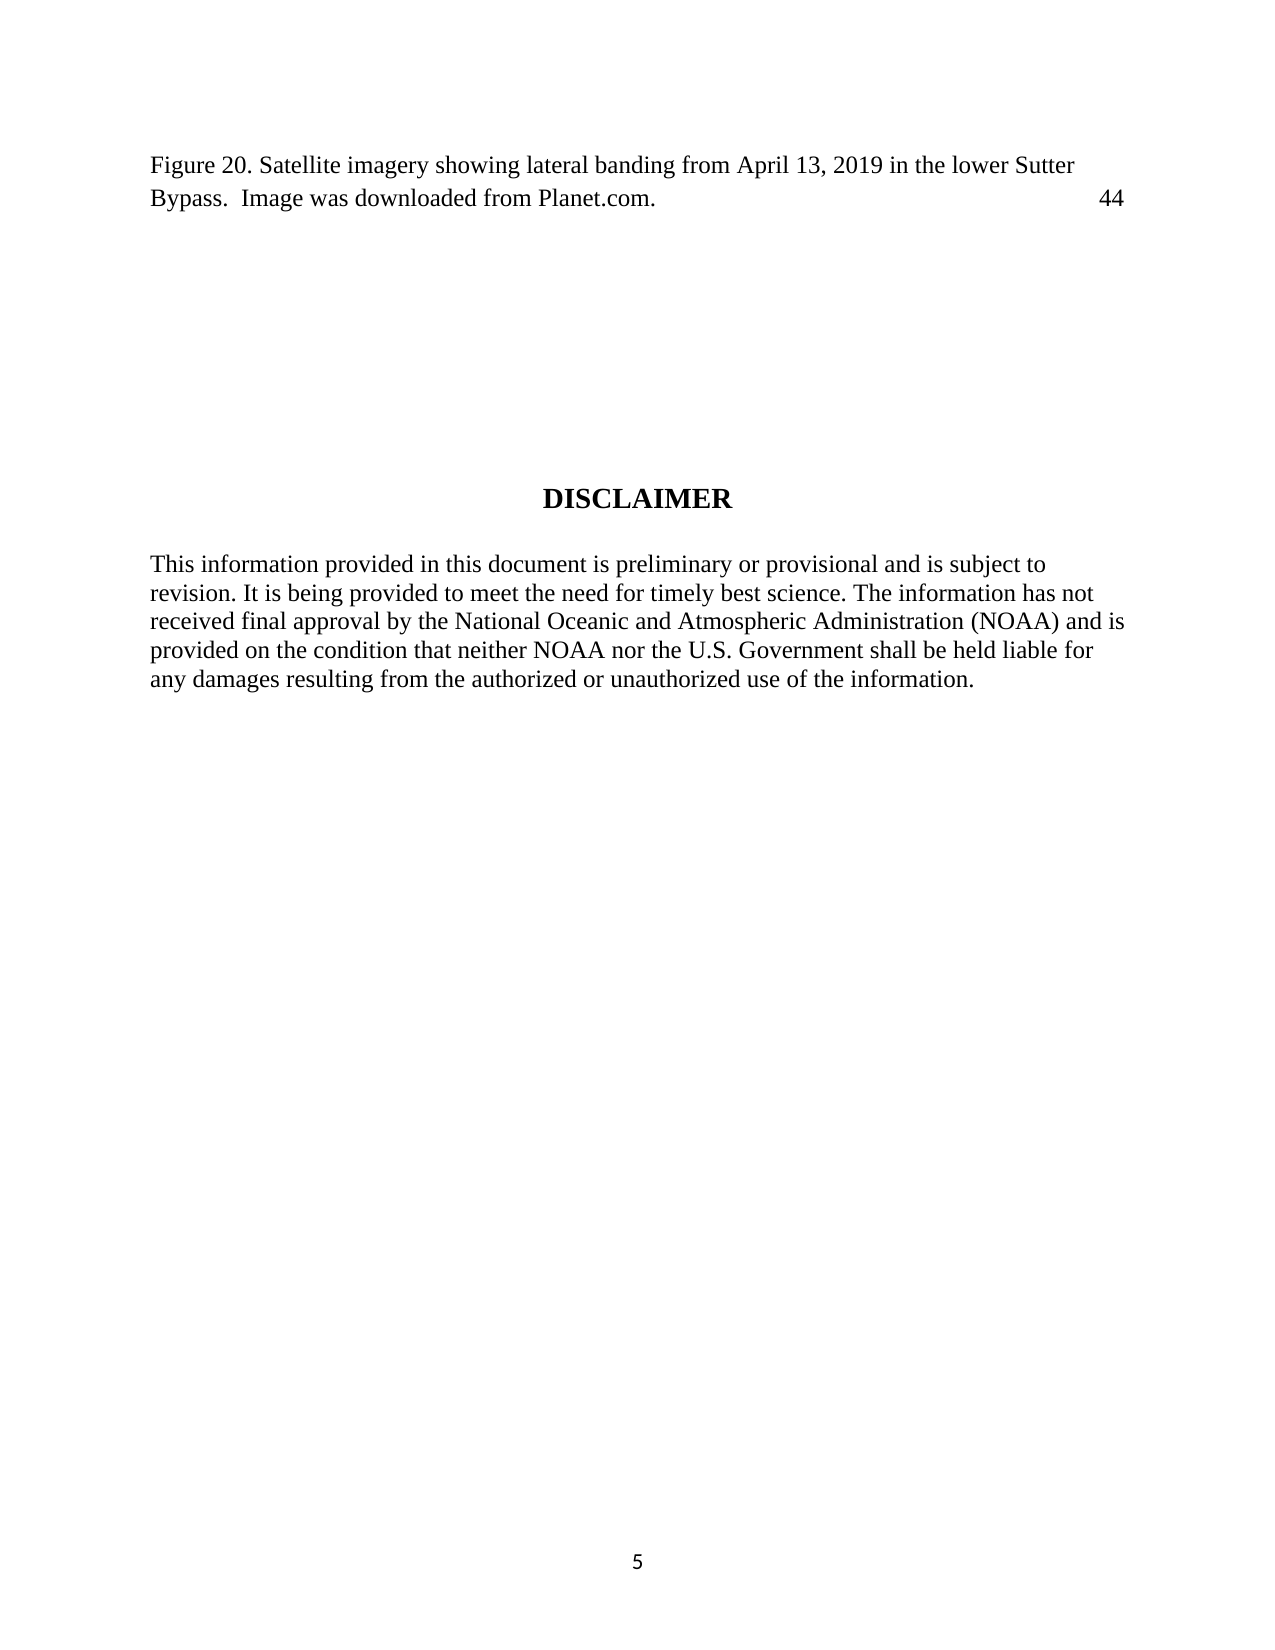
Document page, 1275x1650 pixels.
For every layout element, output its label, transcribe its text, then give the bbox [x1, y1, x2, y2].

subtitle This information provided in this document is preliminary or provisional and is subject to revision. It is being provided to meet the need for timely best science. The information has not received final approval by the National Oceanic and Atmospheric Administration (NOAA) and is provided on the condition that neither NOAA nor the U.S. Government shall be held liable for any damages resulting from the authorized or unauthorized use of the information. [150, 549, 1125, 693]
subtitle DISCLAIMER [150, 482, 1125, 515]
